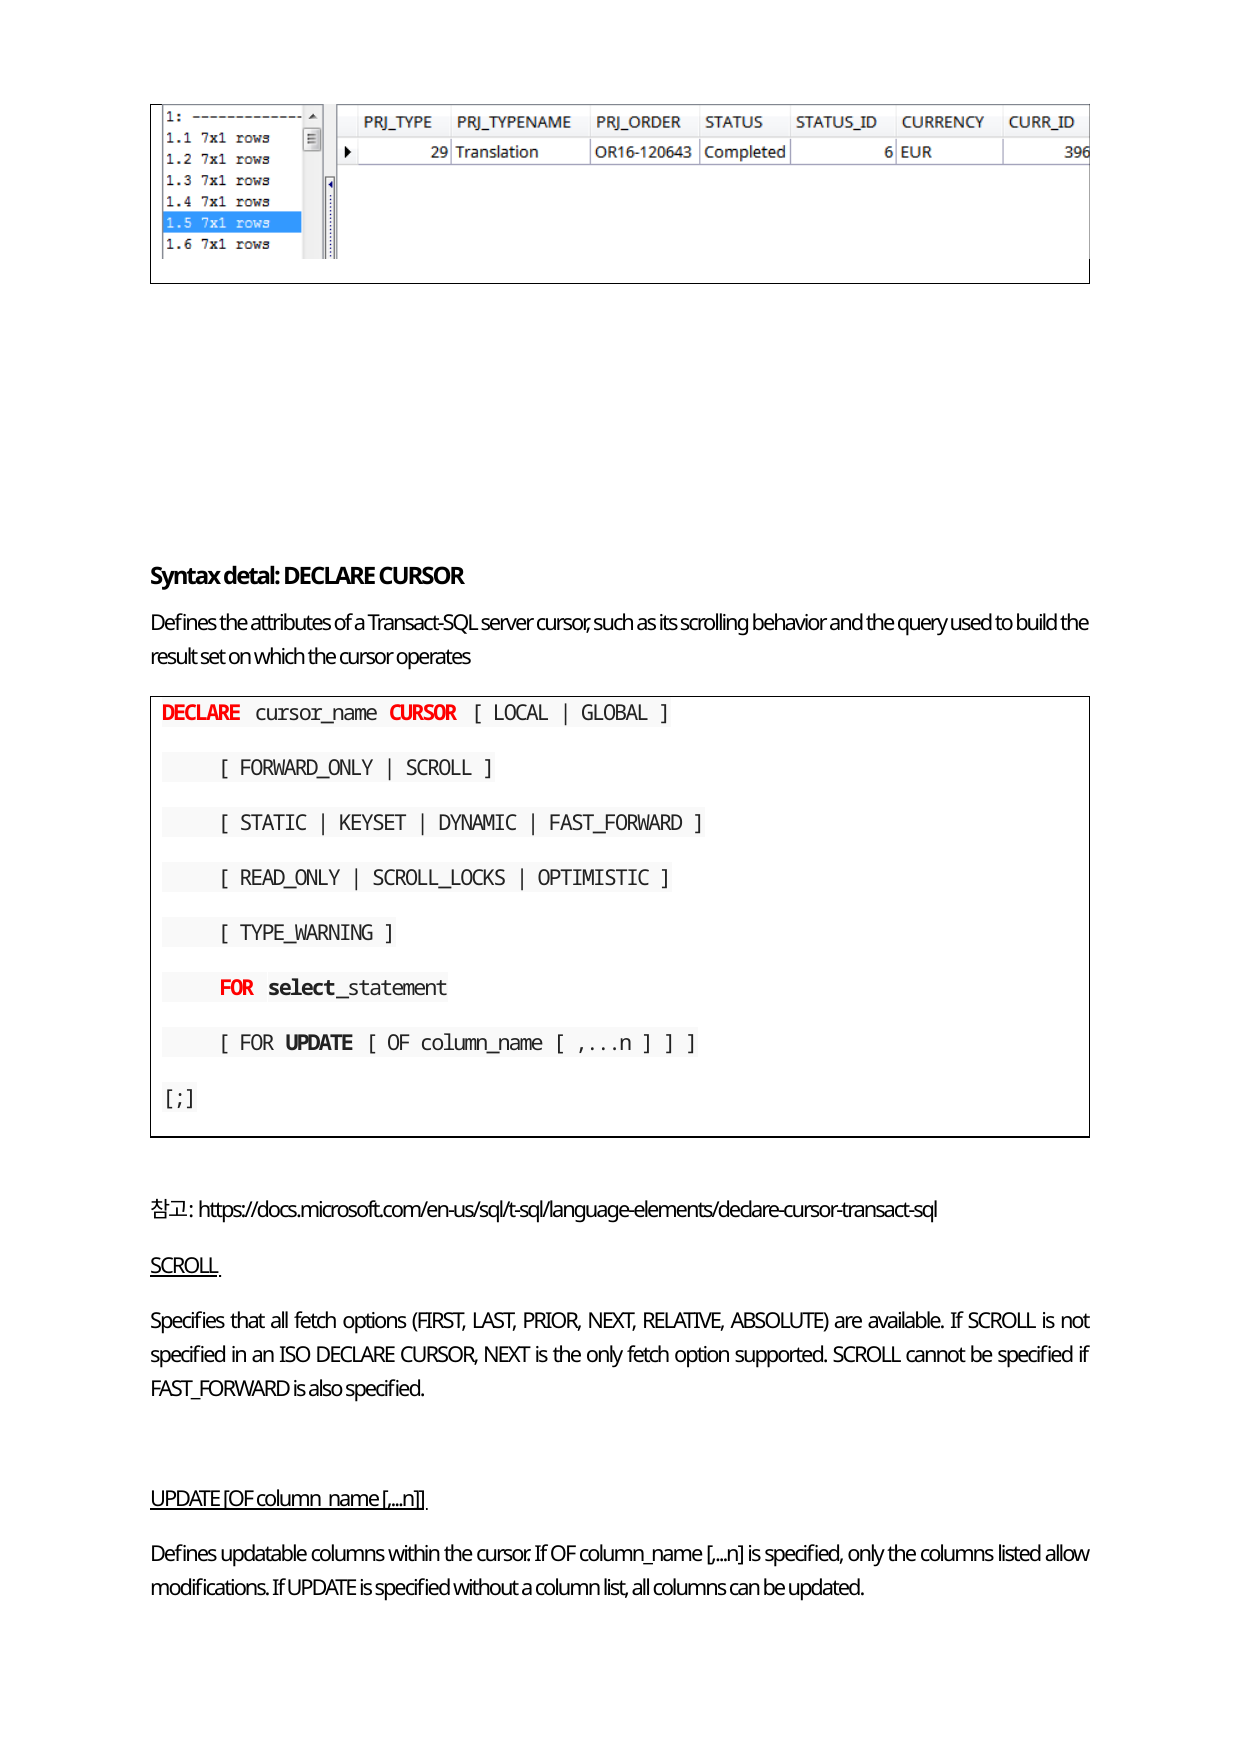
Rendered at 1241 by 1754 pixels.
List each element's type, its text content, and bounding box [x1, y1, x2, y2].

table_header [151, 105, 1089, 283]
text Defines the attributes of a Transact-SQL server cursor, such as its scrolling behavior and the query used to build the result set on which the cursor operates [150, 607, 1090, 671]
text SCROLL [150, 1250, 1090, 1279]
text Defines updatable columns within the cursor. If OF column_name [,...n] is specified, only the columns listed allow modifications. If UPDATE is specified without a column list, all columns can be updated. [150, 1538, 1090, 1602]
text Specifies that all fetch options (FIRST, LAST, PRIOR, NEXT, RELATIVE, ABSOLUTE) are available. If SCROLL is not specified in an ISO DECLARE CURSOR, NEXT is the only fetch option supported. SCROLL cannot be specified if FAST_FORWARD is also specified. [150, 1305, 1090, 1403]
text UPDATE [OF column_name [,...n]] [150, 1483, 1090, 1513]
text Syntax detal: DECLARE CURSOR [150, 559, 1090, 592]
text 참고: https://docs.microsoft.com/en-us/sql/t-sql/language-elements/declare-cursor-transact-sql [150, 1192, 1090, 1224]
picture [161, 104, 1090, 259]
table_header DECLARE cursor_name CURSOR [ LOCAL | GLOBAL ] [ FORWARD_ONLY | SCROLL ] [ STATIC | KEYSET | DYNAMIC | FAST_FORWARD ] [ READ_ONLY | SCROLL_LOCKS | OPTIMISTIC ] [ TYPE_WARNING ] FOR select_statement [ FOR UPDATE [ OF column_name [ ,...n ] ] ] [;] [151, 697, 1089, 1136]
